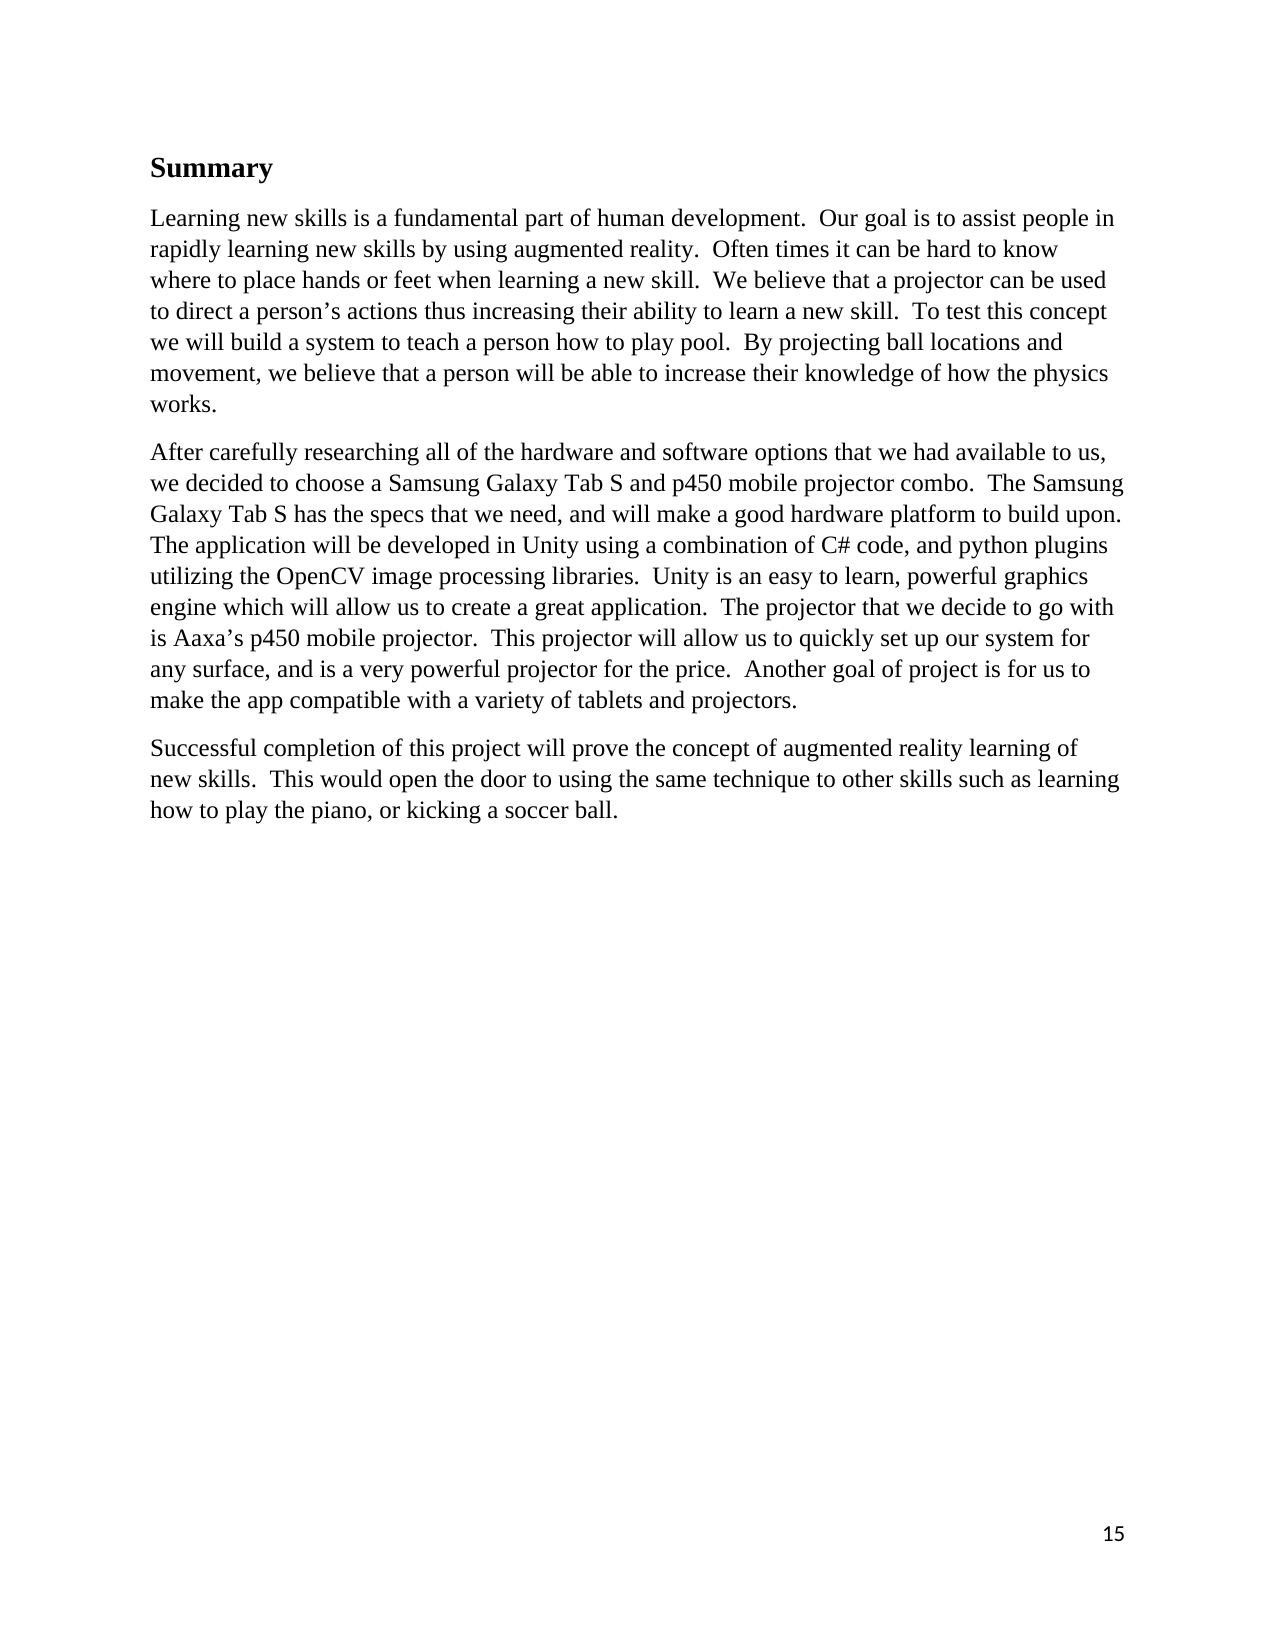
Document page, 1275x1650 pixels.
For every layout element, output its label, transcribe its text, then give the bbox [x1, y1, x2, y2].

text After carefully researching all of the hardware and software options that we had available to us, we decided to choose a Samsung Galaxy Tab S and p450 mobile projector combo. The Samsung Galaxy Tab S has the specs that we need, and will make a good hardware platform to build upon. The application will be developed in Unity using a combination of C# code, and python plugins utilizing the OpenCV image processing libraries. Unity is an easy to learn, powerful graphics engine which will allow us to create a great application. The projector that we decide to go with is Aaxa’s p450 mobile projector. This projector will allow us to quickly set up our system for any surface, and is a very powerful projector for the price. Another goal of project is for us to make the app compatible with a variety of tablets and projectors. [150, 437, 1125, 714]
text Summary [150, 150, 1125, 183]
text Successful completion of this project will prove the concept of augmented reality learning of new skills. This would open the door to using the same technique to other skills such as learning how to play the piano, or kicking a soccer ball. [150, 733, 1125, 824]
text Learning new skills is a fundamental part of human development. Our goal is to assist people in rapidly learning new skills by using augmented reality. Often times it can be hard to know where to place hands or feet when learning a new skill. We believe that a projector can be used to direct a person’s actions thus increasing their ability to learn a new skill. To test this concept we will build a system to teach a person how to play pool. By projecting ball locations and movement, we believe that a person will be able to increase their knowledge of how the physics works. [150, 203, 1125, 418]
